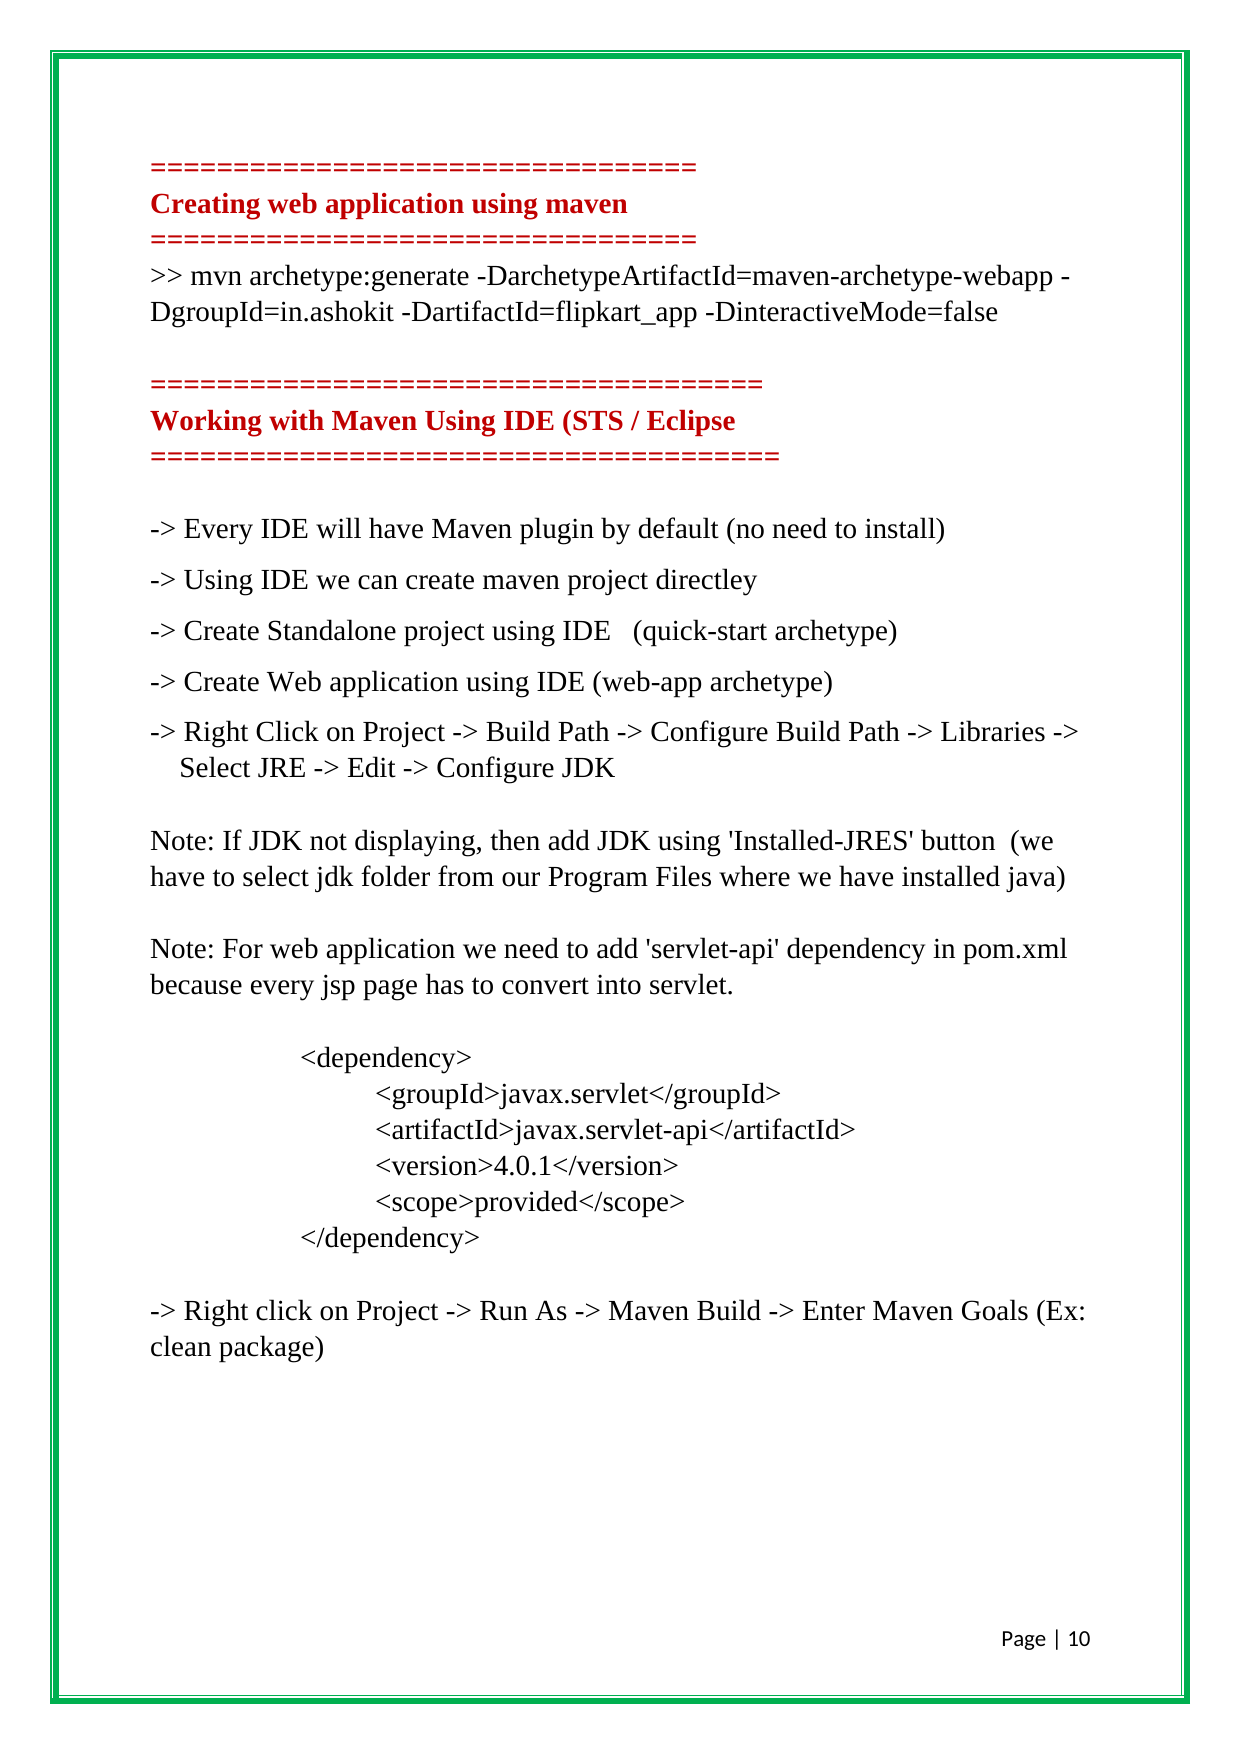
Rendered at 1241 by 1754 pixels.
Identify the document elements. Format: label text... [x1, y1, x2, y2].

text Working with Maven Using IDE (STS / Eclipse [150, 403, 1090, 437]
text Note: If JDK not displaying, then add JDK using 'Installed-JRES' button (we have to select jdk folder from our Program Files where we have installed java) [150, 823, 1090, 892]
text ================================= [150, 222, 1090, 256]
text Note: For web application we need to add 'servlet-api' dependency in pom.xml because every jsp page has to convert into servlet. [150, 931, 1090, 1001]
text Creating web application using maven [150, 186, 1090, 220]
text <scope>provided</scope> [150, 1184, 1090, 1218]
text <dependency> [150, 1040, 1090, 1073]
text -> Create Standalone project using IDE (quick-start archetype) [150, 613, 1090, 646]
text <artifactId>javax.servlet-api</artifactId> [150, 1112, 1090, 1146]
text ================================= [150, 150, 1090, 183]
text </dependency> [150, 1220, 1090, 1254]
text -> Right click on Project -> Run As -> Maven Build -> Enter Maven Goals (Ex: clean package) [150, 1293, 1090, 1362]
text ====================================== [150, 439, 1090, 473]
text >> mvn archetype:generate -DarchetypeArtifactId=maven-archetype-webapp -DgroupId=in.ashokit -DartifactId=flipkart_app -DinteractiveMode=false [150, 258, 1090, 328]
text -> Every IDE will have Maven plugin by default (no need to install) [150, 511, 1090, 545]
text Select JRE -> Edit -> Configure JDK [150, 751, 1090, 784]
text <groupId>javax.servlet</groupId> [150, 1076, 1090, 1109]
text -> Create Web application using IDE (web-app archetype) [150, 664, 1090, 697]
text -> Right Click on Project -> Build Path -> Configure Build Path -> Libraries -> [150, 714, 1090, 748]
text <version>4.0.1</version> [150, 1148, 1090, 1182]
text -> Using IDE we can create maven project directley [150, 562, 1090, 596]
text ===================================== [150, 367, 1090, 400]
